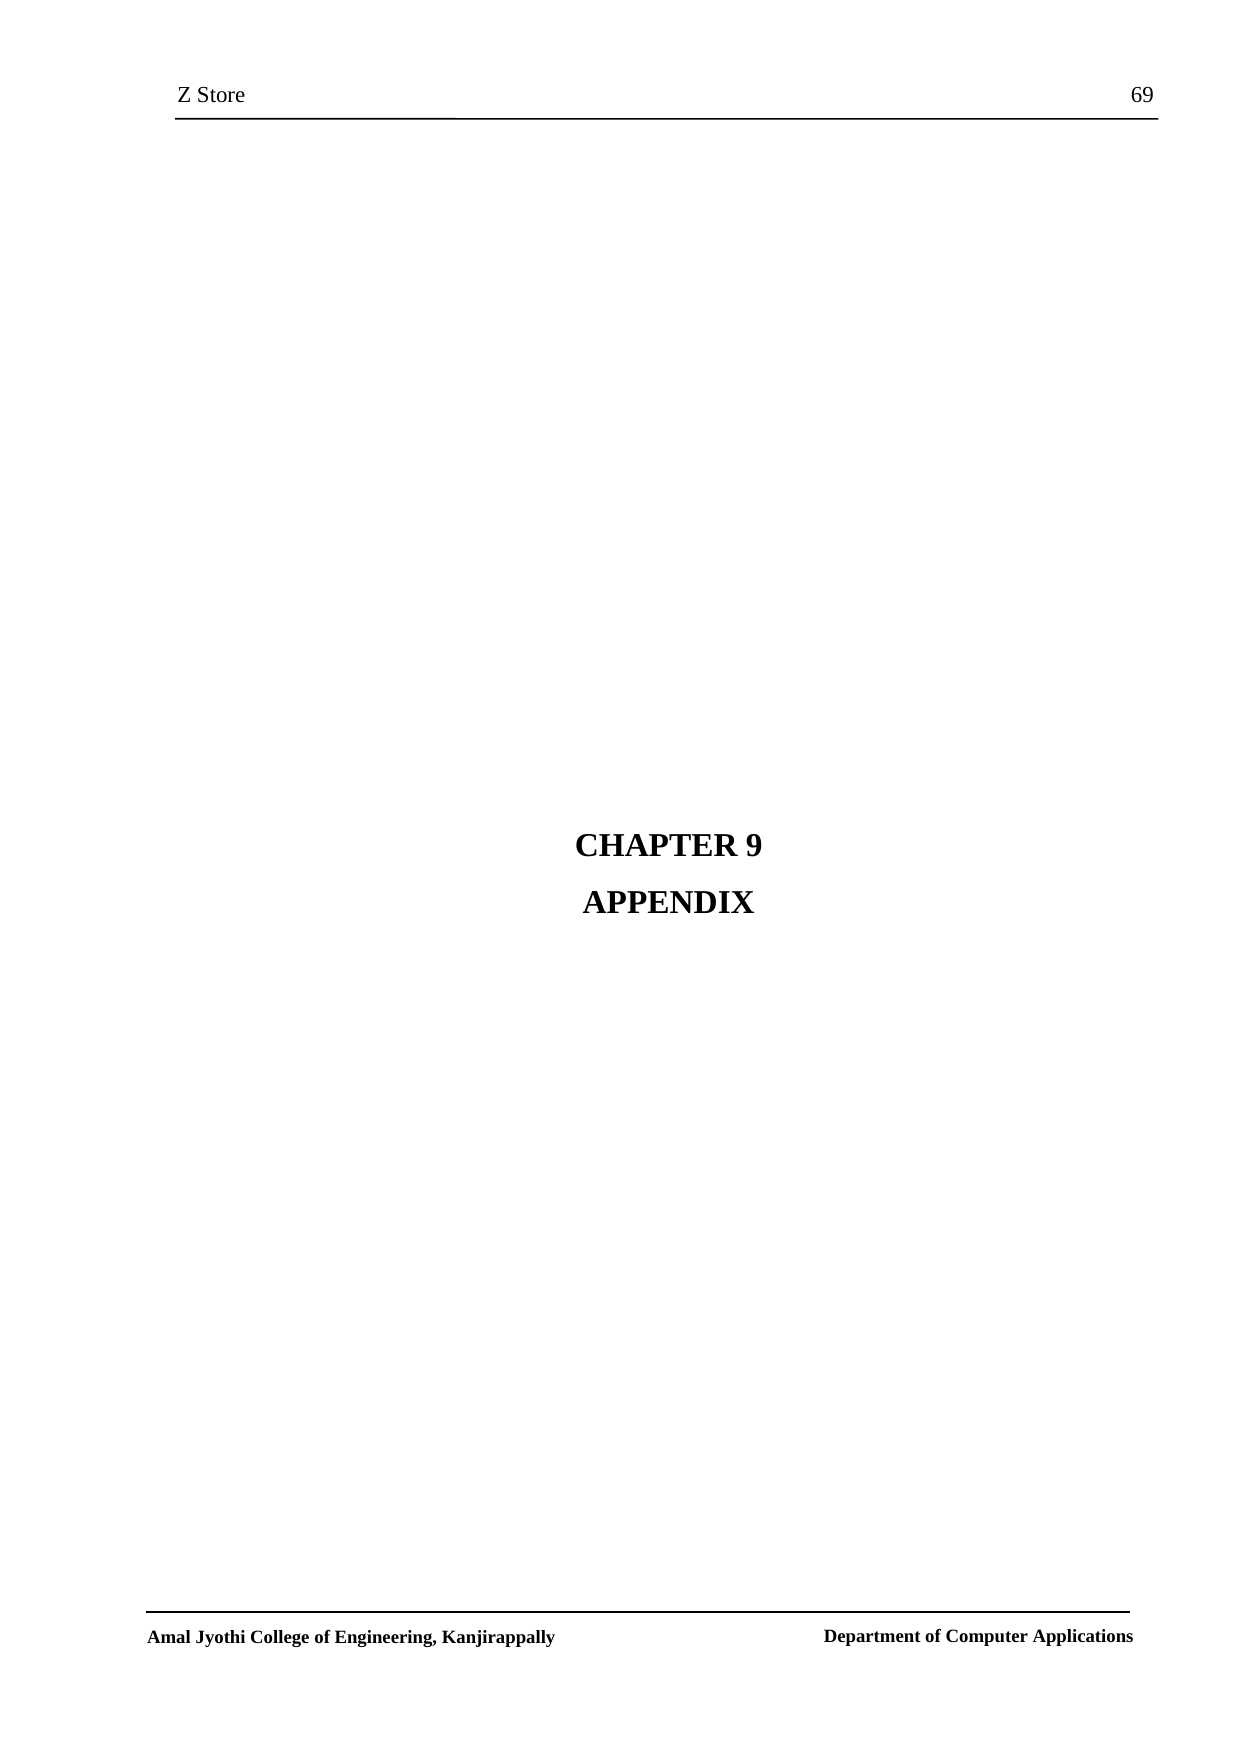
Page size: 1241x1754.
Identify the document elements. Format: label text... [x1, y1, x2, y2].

subtitle CHAPTER 9 [175, 825, 1162, 863]
subtitle APPENDIX [175, 883, 1162, 921]
